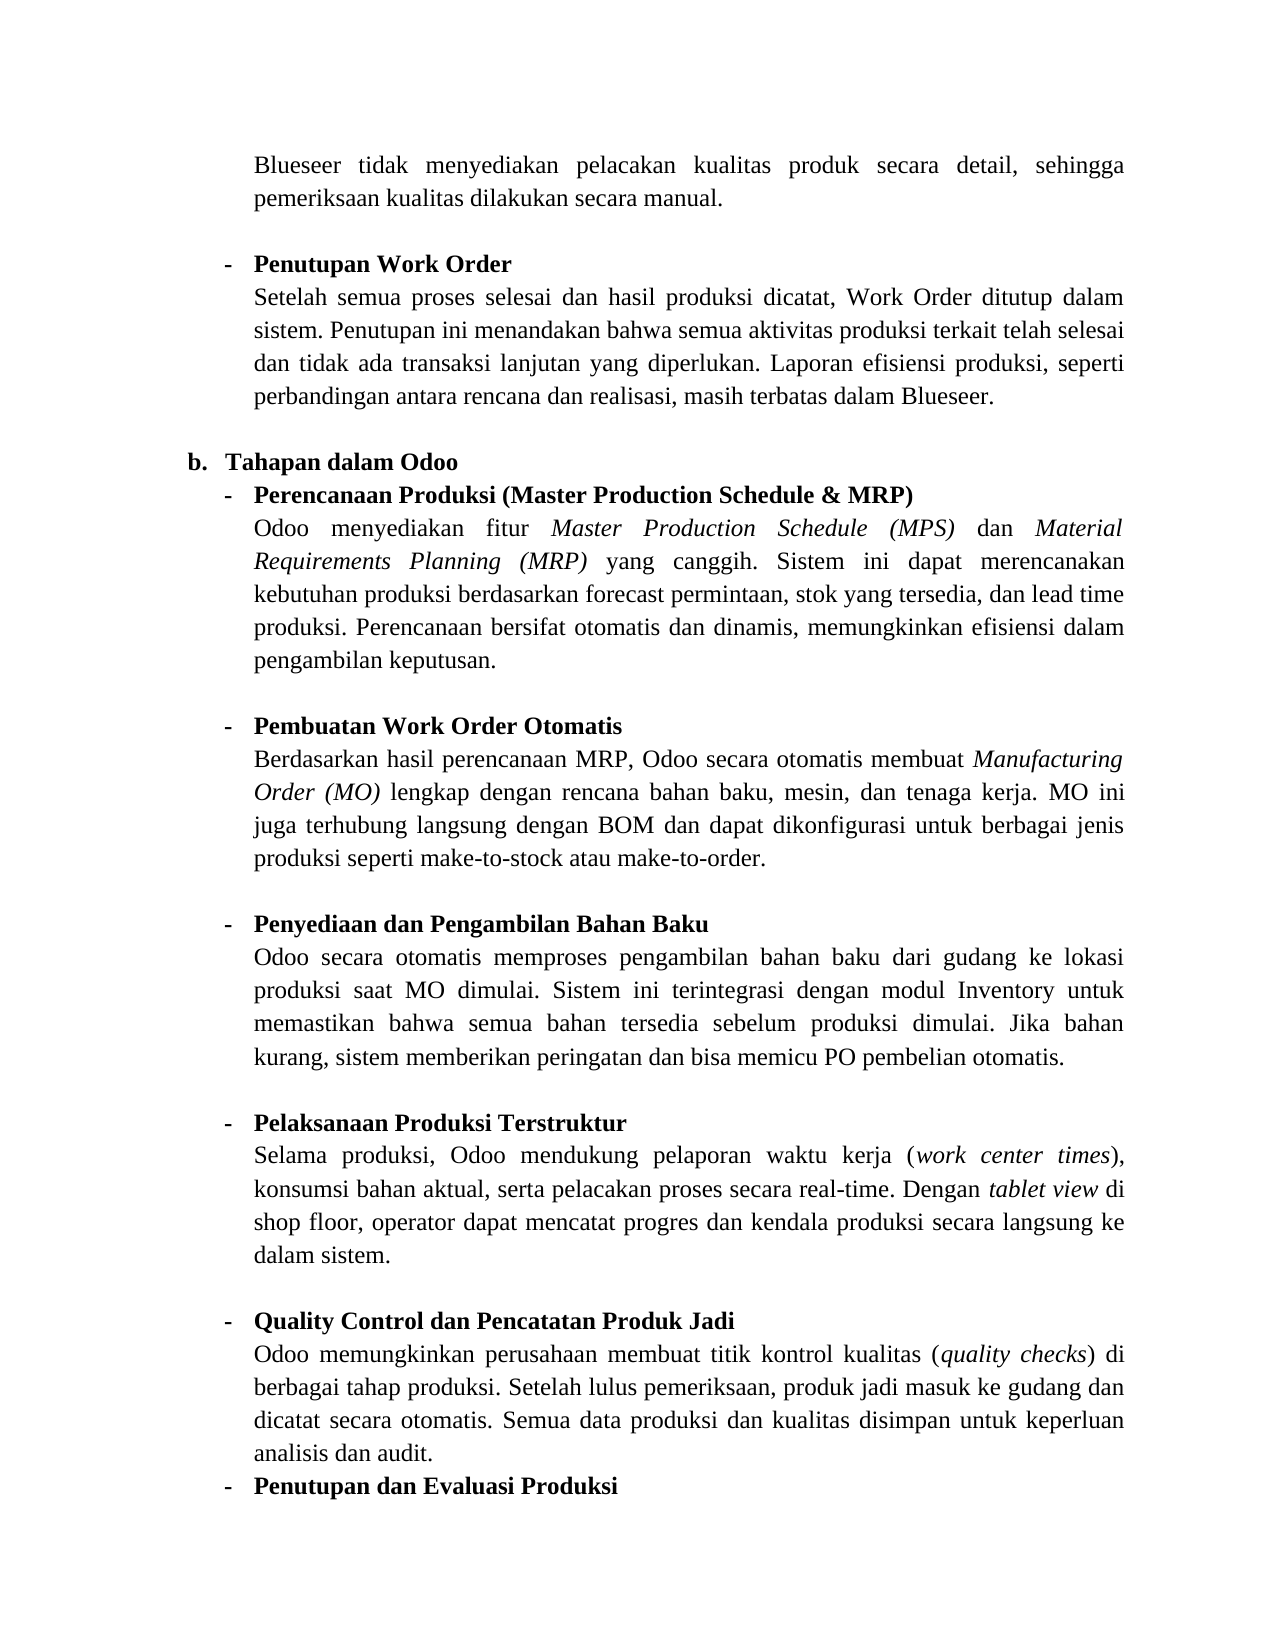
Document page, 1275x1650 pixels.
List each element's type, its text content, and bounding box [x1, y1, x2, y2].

list Pelaksanaan Produksi Terstruktur [224, 1108, 1125, 1136]
list Odoo secara otomatis memproses pengambilan bahan baku dari gudang ke lokasi produksi saat MO dimulai. Sistem ini terintegrasi dengan modul Inventory untuk memastikan bahwa semua bahan tersedia sebelum produksi dimulai. Jika bahan kurang, sistem memberikan peringatan dan bisa memicu PO pembelian otomatis. [253, 942, 1125, 1070]
list Berdasarkan hasil perencanaan MRP, Odoo secara otomatis membuat Manufacturing Order (MO) lengkap dengan rencana bahan baku, mesin, dan tenaga kerja. MO ini juga terhubung langsung dengan BOM dan dapat dikonfigurasi untuk berbagai jenis produksi seperti make-to-stock atau make-to-order. [253, 744, 1125, 872]
list Penyediaan dan Pengambilan Bahan Baku [224, 909, 1125, 938]
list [253, 150, 1125, 212]
list Penutupan Work Order [224, 249, 1125, 278]
list Tahapan dalam Odoo [187, 447, 1125, 476]
list Quality Control dan Pencatatan Produk Jadi [224, 1306, 1125, 1334]
list Odoo memungkinkan perusahaan membuat titik kontrol kualitas (quality checks) di berbagai tahap produksi. Setelah lulus pemeriksaan, produk jadi masuk ke gudang dan dicatat secara otomatis. Semua data produksi dan kualitas disimpan untuk keperluan analisis dan audit. [253, 1339, 1125, 1467]
list Penutupan dan Evaluasi Produksi [224, 1471, 1125, 1499]
list Perencanaan Produksi (Master Production Schedule & MRP) [224, 480, 1125, 509]
list Pembuatan Work Order Otomatis [224, 711, 1125, 740]
list Selama produksi, Odoo mendukung pelaporan waktu kerja (work center times), konsumsi bahan aktual, serta pelacakan proses secara real-time. Dengan tablet view di shop floor, operator dapat mencatat progres dan kendala produksi secara langsung ke dalam sistem. [253, 1141, 1125, 1268]
list Setelah semua proses selesai dan hasil produksi dicatat, Work Order ditutup dalam sistem. Penutupan ini menandakan bahwa semua aktivitas produksi terkait telah selesai dan tidak ada transaksi lanjutan yang diperlukan. Laporan efisiensi produksi, seperti perbandingan antara rencana dan realisasi, masih terbatas dalam Blueseer. [253, 282, 1125, 410]
list Odoo menyediakan fitur Master Production Schedule (MPS) dan Material Requirements Planning (MRP) yang canggih. Sistem ini dapat merencanakan kebutuhan produksi berdasarkan forecast permintaan, stok yang tersedia, dan lead time produksi. Perencanaan bersifat otomatis dan dinamis, memungkinkan efisiensi dalam pengambilan keputusan. [253, 513, 1125, 674]
